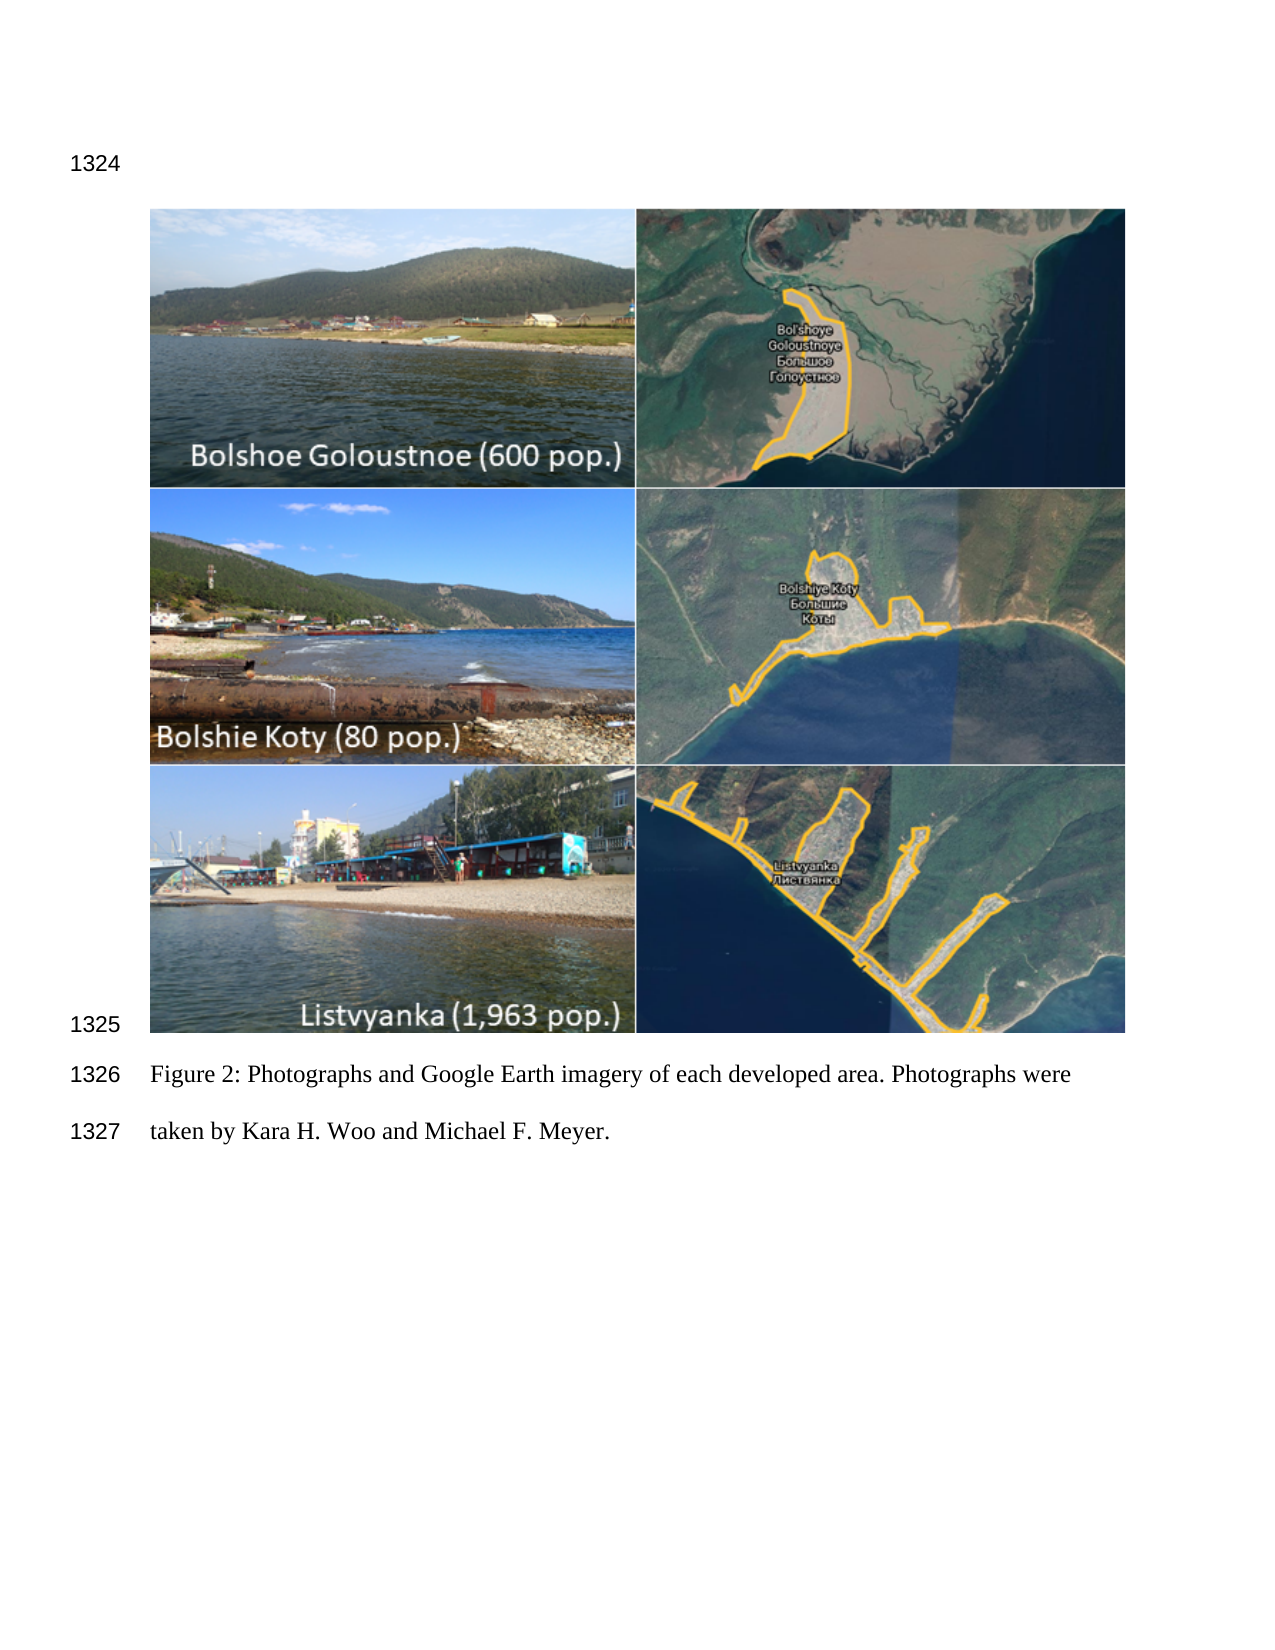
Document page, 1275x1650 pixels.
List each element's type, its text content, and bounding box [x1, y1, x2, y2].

text Figure 2: Photographs and Google Earth imagery of each developed area. Photographs were taken by Kara H. Woo and Michael F. Meyer. [150, 1059, 1125, 1145]
picture [150, 202, 1125, 1033]
